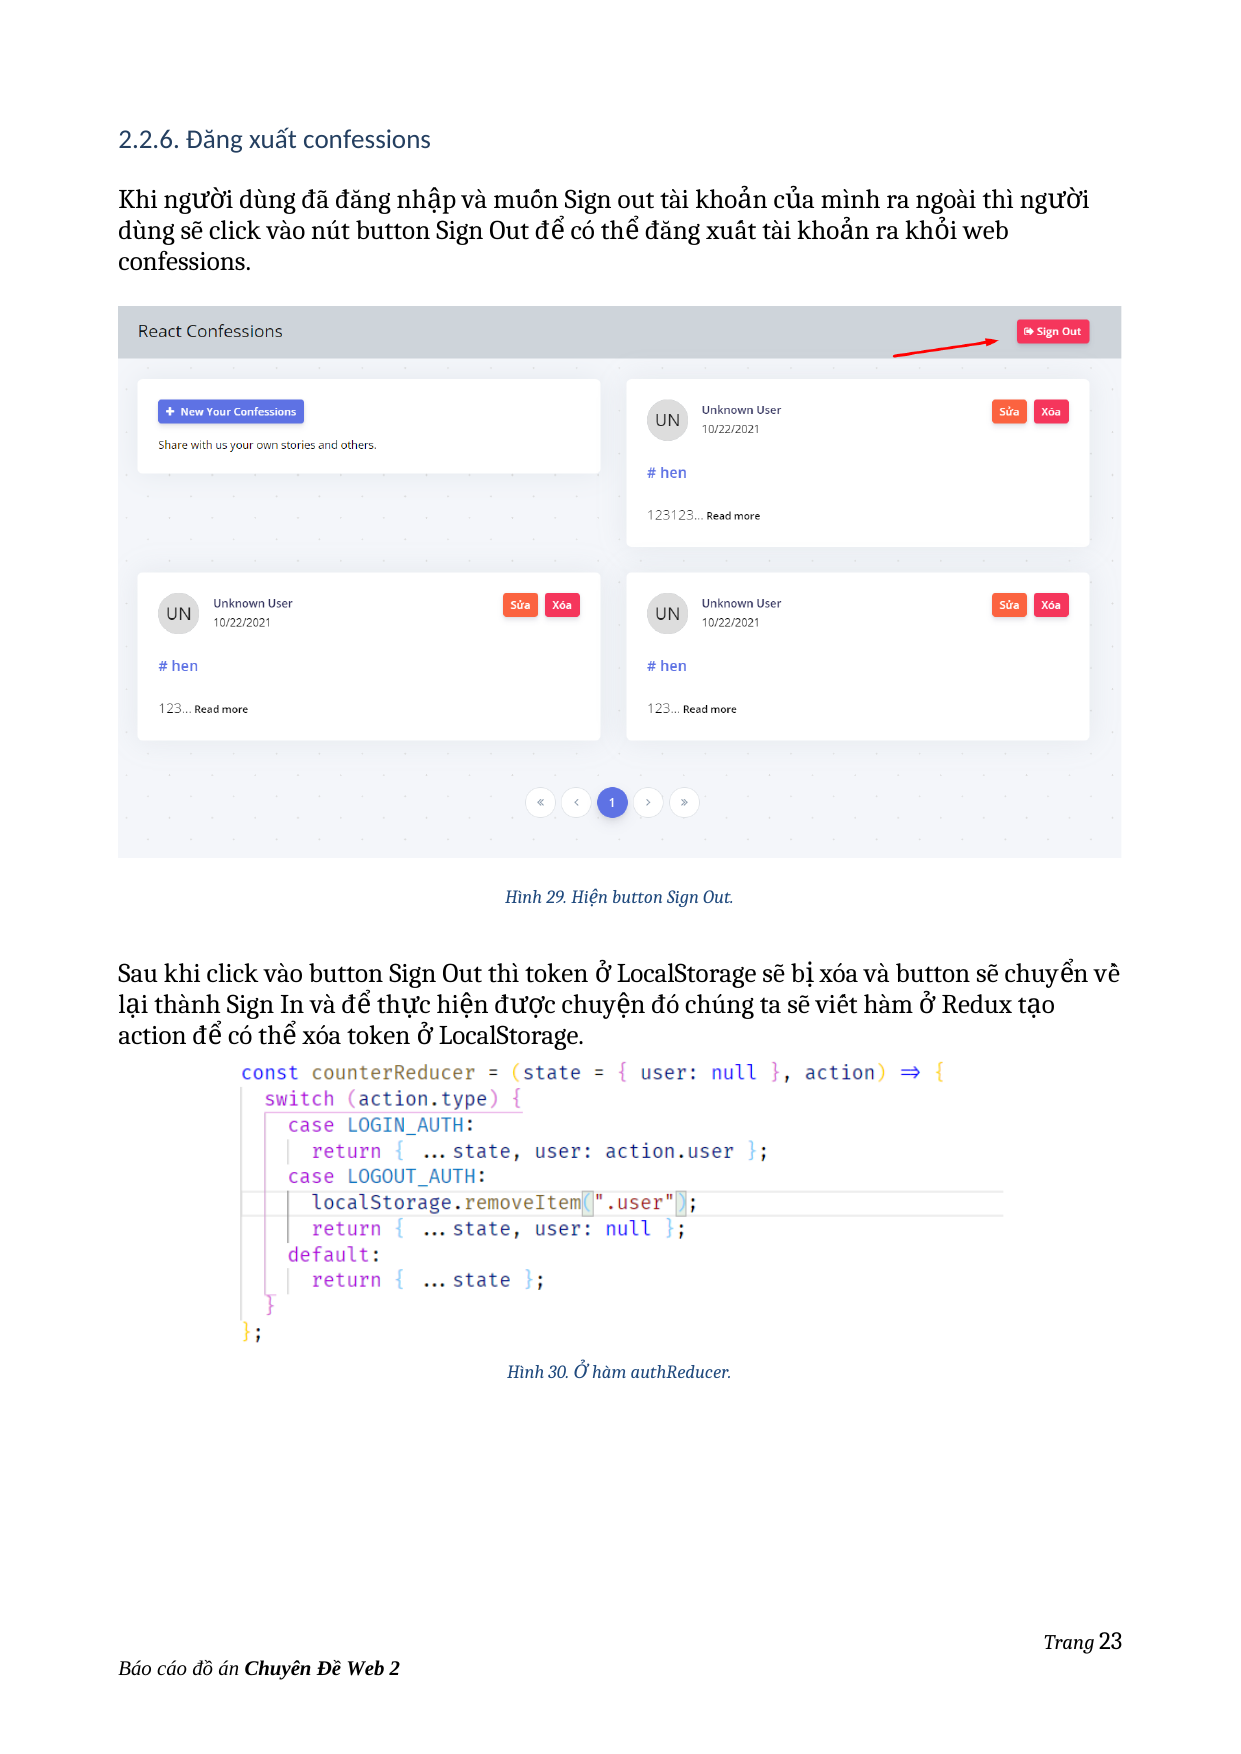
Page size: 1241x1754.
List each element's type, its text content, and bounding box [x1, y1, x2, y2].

picture [118, 306, 1122, 858]
text Sau khi click vào button Sign Out thì token ở LocalStorage sẽ bị xóa và button sẽ chuyển về lại thành Sign In và để thực hiện được chuyện đó chúng ta sẽ viết hàm ở Redux tạo action để có thể xóa token ở LocalStorage. [118, 958, 1122, 1051]
picture [236, 1051, 1004, 1362]
text Hình 30. Ở hàm authReducer. [118, 1362, 1122, 1383]
text Hình 29. Hiện button Sign Out. [118, 887, 1122, 908]
subtitle 2.2.6. Đăng xuất confessions [118, 122, 1122, 155]
text Khi người dùng đã đăng nhập và muốn Sign out tài khoản của mình ra ngoài thì người dùng sẽ click vào nút button Sign Out để có thể đăng xuất tài khoản ra khỏi web confessions. [118, 184, 1122, 277]
